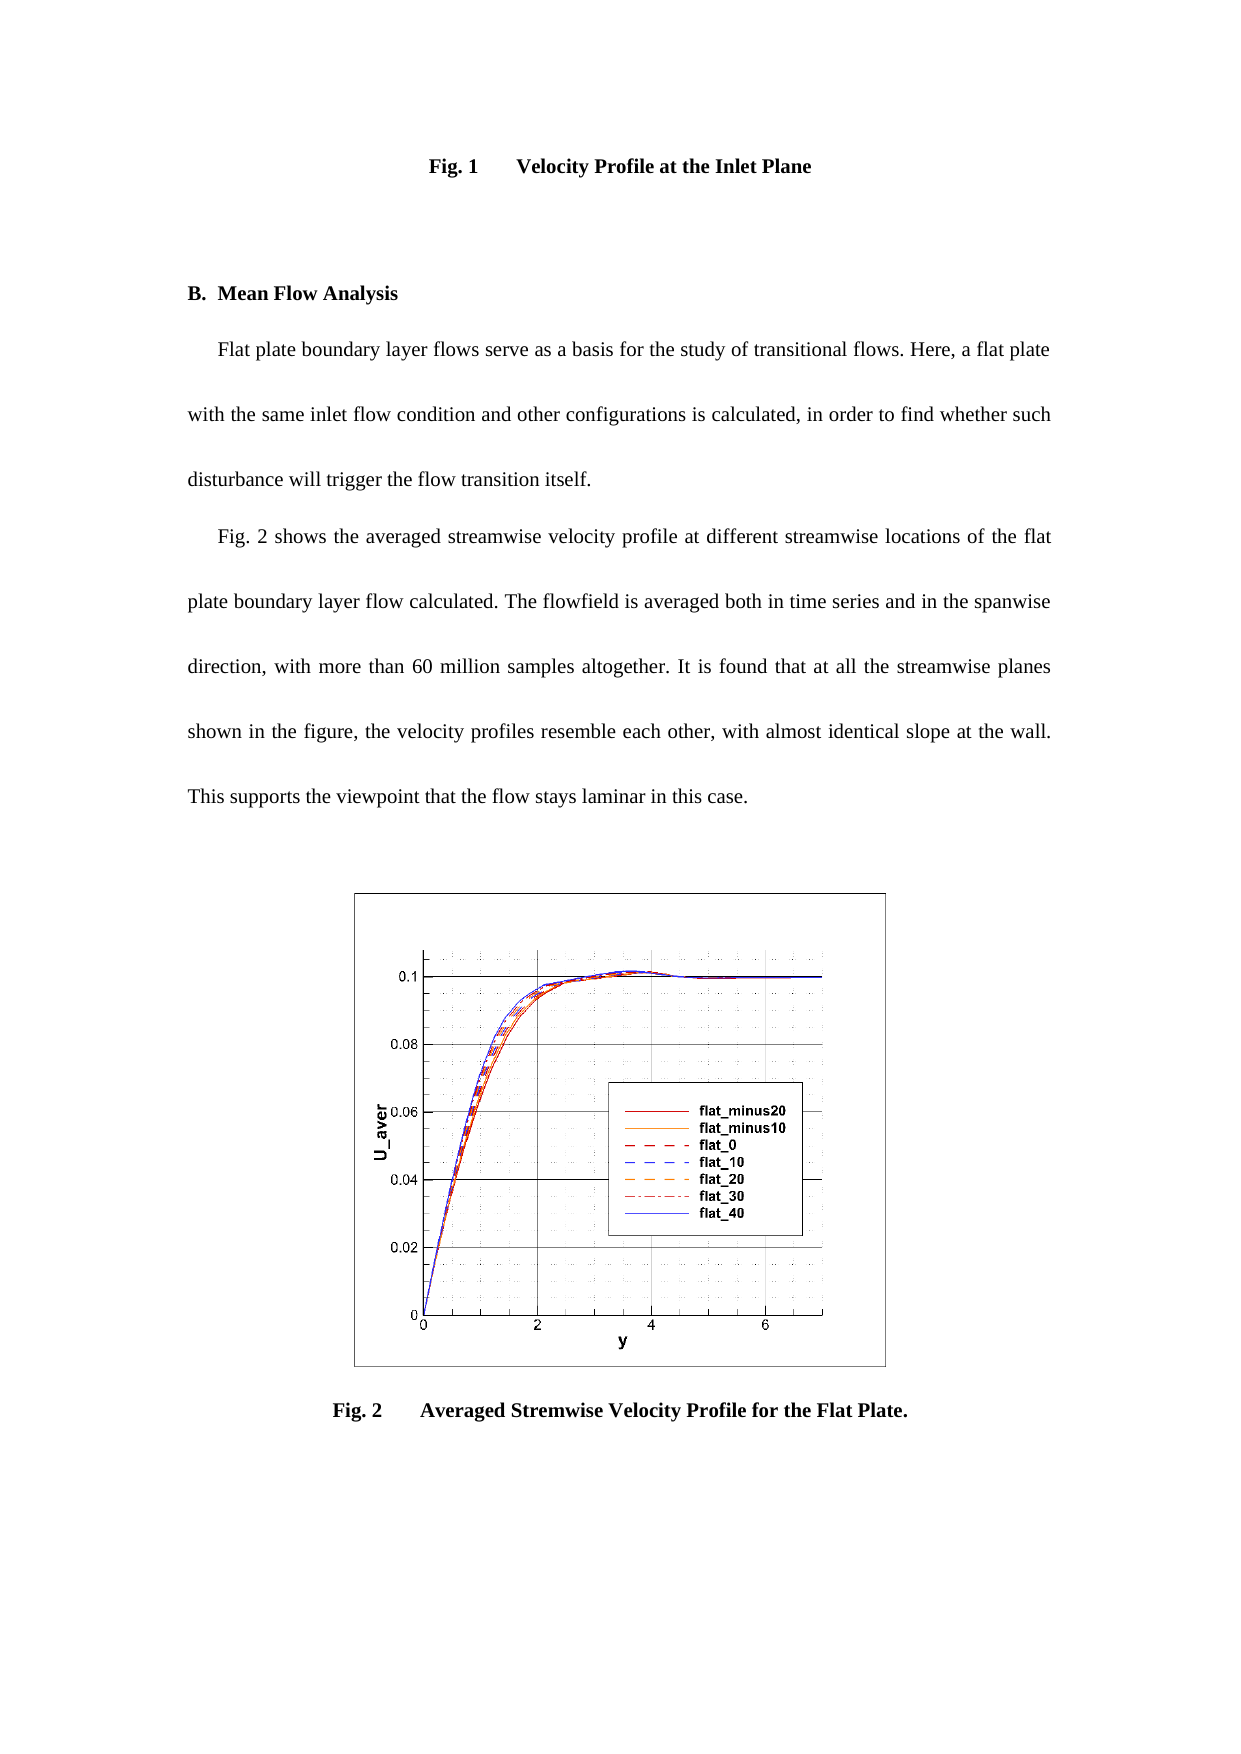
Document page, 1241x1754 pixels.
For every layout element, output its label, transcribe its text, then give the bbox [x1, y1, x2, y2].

text Fig. 2 shows the averaged streamwise velocity profile at different streamwise locations of the flat plate boundary layer flow calculated. The flowfield is averaged both in time series and in the spanwise direction, with more than 60 million samples altogether. It is found that at all the streamwise planes shown in the figure, the velocity profiles resemble each other, with almost identical slope at the wall. This supports the viewpoint that the flow stays laminar in this case. [187, 520, 1053, 812]
text Flat plate boundary layer flows serve as a basis for the study of transitional flows. Here, a flat plate with the same inlet flow condition and other configurations is calculated, in order to find whether such disturbance will trigger the flow transition itself. [187, 333, 1053, 496]
subtitle Mean Flow Analysis [187, 277, 1053, 309]
text Fig. Averaged Stremwise Velocity Profile for the Flat Plate. [187, 1394, 1053, 1426]
text Fig. Velocity Profile at the Inlet Plane [187, 150, 1053, 182]
picture [354, 893, 886, 1367]
